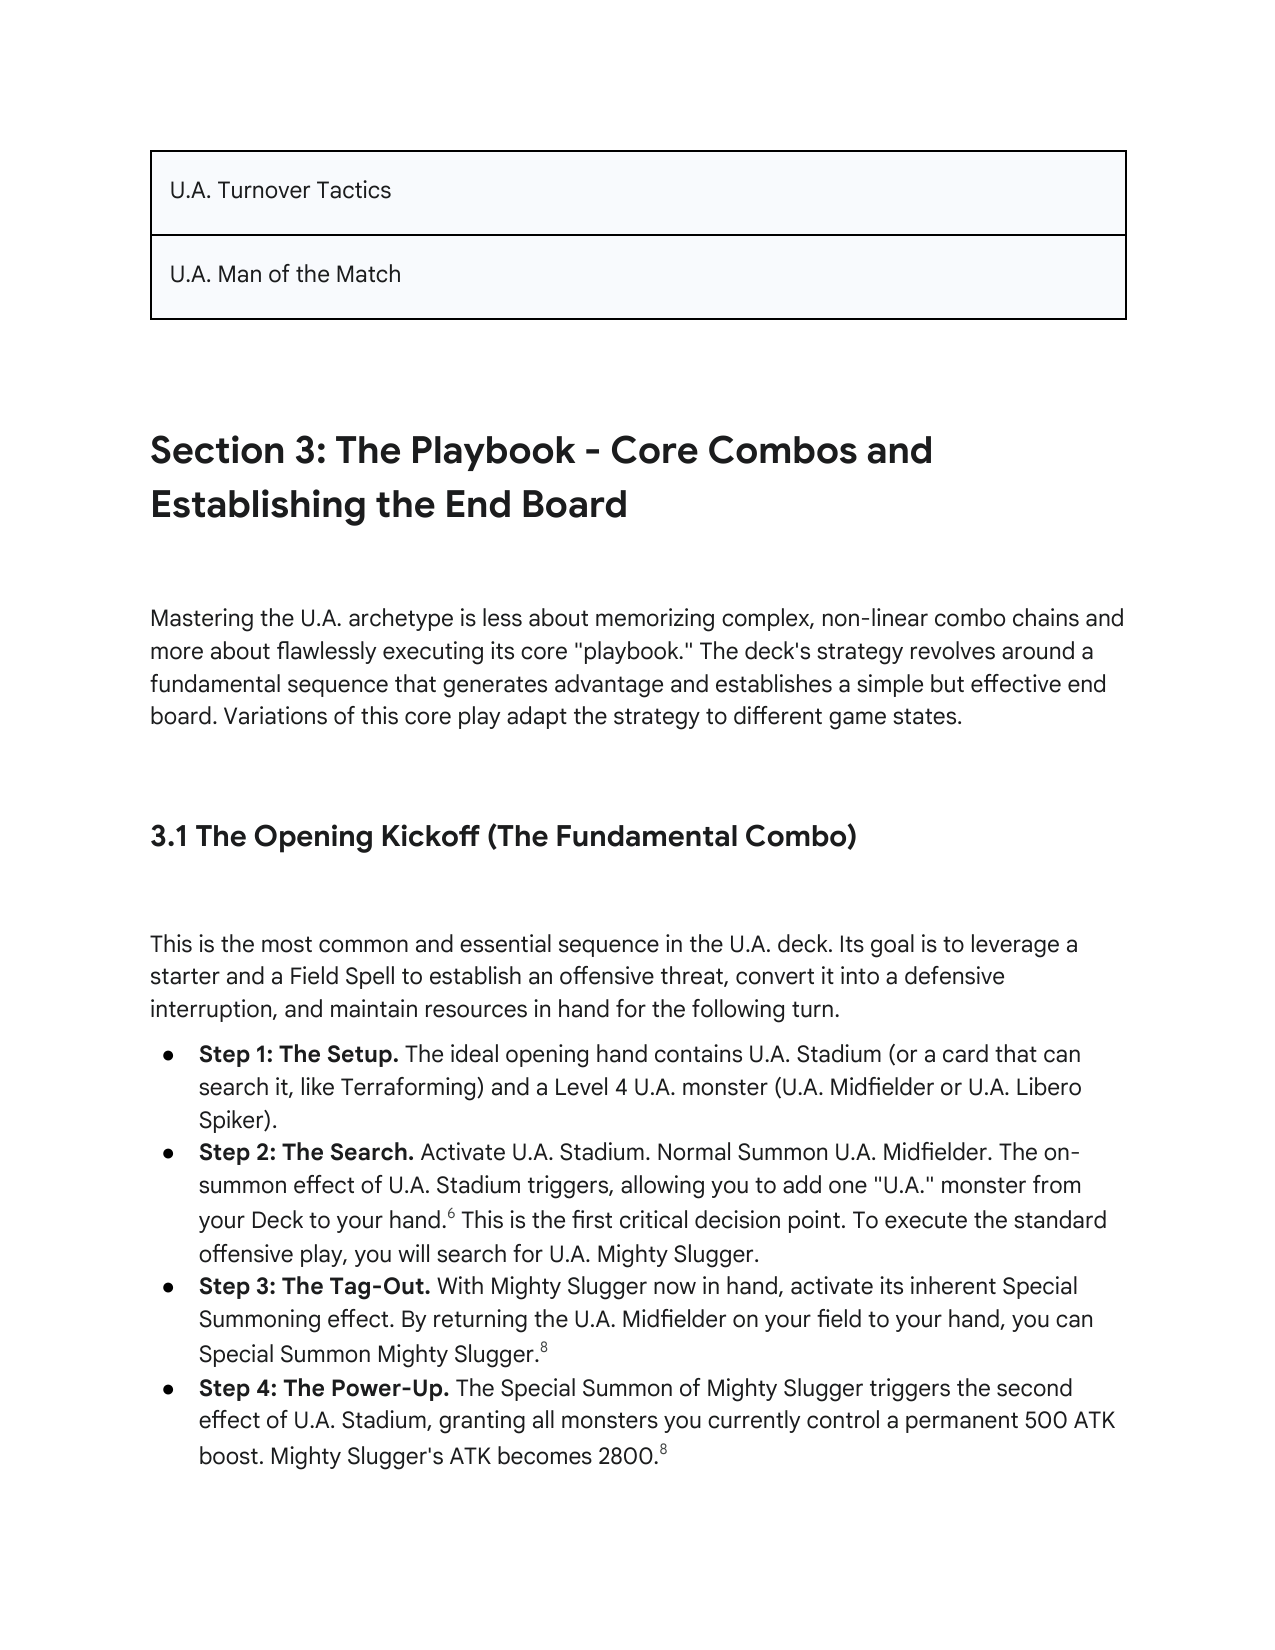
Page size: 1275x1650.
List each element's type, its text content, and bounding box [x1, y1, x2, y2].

text Mastering the U.A. archetype is less about memorizing complex, non-linear combo chains and more about flawlessly executing its core "playbook." The deck's strategy revolves around a fundamental sequence that generates advantage and establishes a simple but effective end board. Variations of this core play adapt the strategy to different game states. [150, 604, 1125, 731]
list Step 1: The Setup. The ideal opening hand contains U.A. Stadium (or a card that can search it, like Terraforming) and a Level 4 U.A. monster (U.A. Midfielder or U.A. Libero Spiker). [161, 1041, 1125, 1135]
text This is the most common and essential sequence in the U.A. deck. Its goal is to leverage a starter and a Field Spell to establish an offensive threat, convert it into a defensive interruption, and maintain resources in hand for the following turn. [150, 930, 1125, 1024]
list Step 3: The Tag-Out. With Mighty Slugger now in hand, activate its inherent Special Summoning effect. By returning the U.A. Midfielder on your field to your hand, you can Special Summon Mighty Slugger.8 [161, 1272, 1125, 1370]
list Step 4: The Power-Up. The Special Summon of Mighty Slugger triggers the second effect of U.A. Stadium, granting all monsters you currently control a permanent 500 ATK boost. Mighty Slugger's ATK becomes 2800.8 [161, 1374, 1125, 1471]
subtitle 3.1 The Opening Kickoff (The Fundamental Combo) [150, 818, 1125, 854]
table_cell U.A. Man of the Match [152, 236, 1125, 318]
list Step 2: The Search. Activate U.A. Stadium. Normal Summon U.A. Midfielder. The on-summon effect of U.A. Stadium triggers, allowing you to add one "U.A." monster from your Deck to your hand.6 This is the first critical decision point. To execute the standard offensive play, you will search for U.A. Mighty Slugger. [161, 1139, 1125, 1268]
subtitle Section 3: The Playbook - Core Combos and Establishing the End Board [150, 427, 1125, 528]
table_cell U.A. Turnover Tactics [152, 152, 1125, 234]
